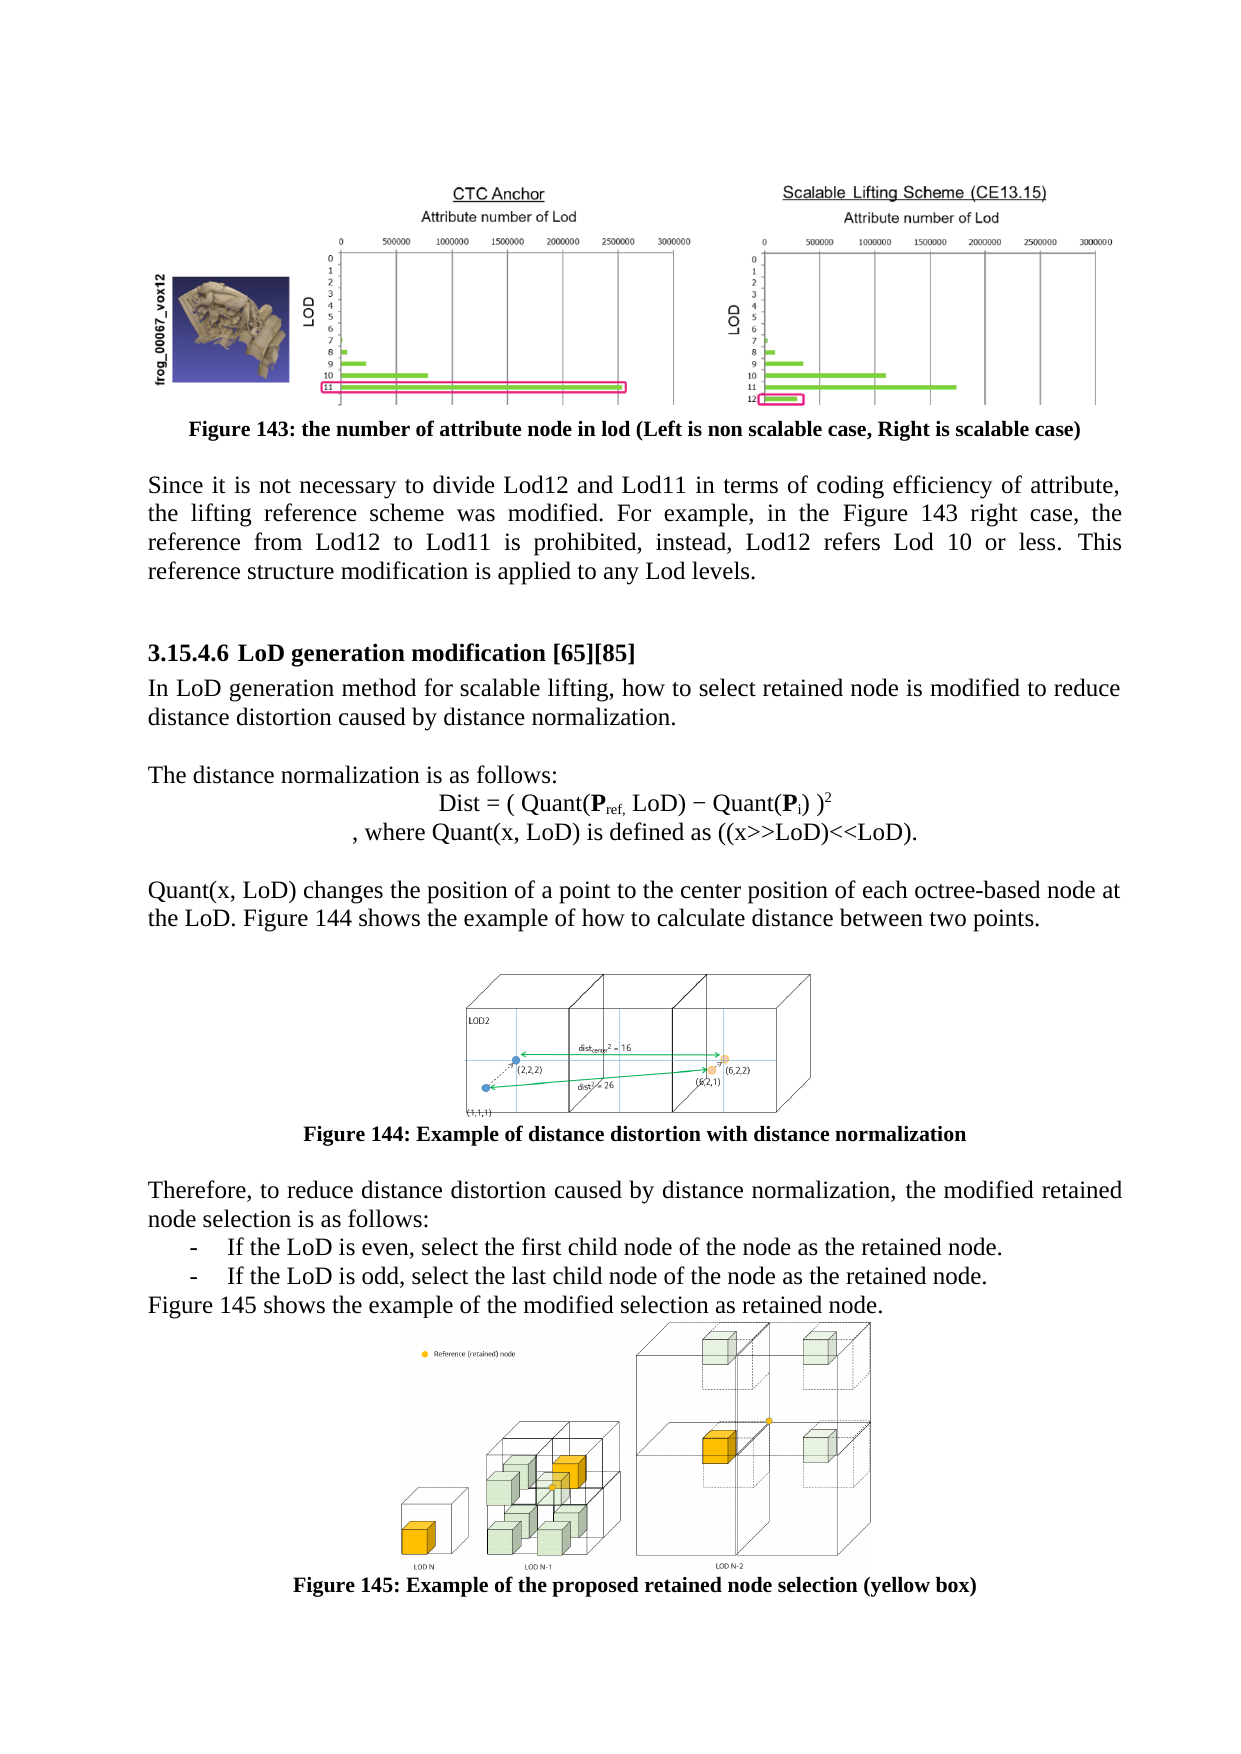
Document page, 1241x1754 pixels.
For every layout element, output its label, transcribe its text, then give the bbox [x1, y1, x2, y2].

text , where Quant(x, LoD) is defined as ((x>>LoD)<<LoD). [148, 817, 1122, 846]
text Therefore, to reduce distance distortion caused by distance normalization, the modified retained node selection is as follows: [148, 1175, 1122, 1232]
subtitle LoD generation modification [65][85] [148, 638, 1122, 667]
picture [457, 961, 813, 1121]
text The distance normalization is as follows: [148, 760, 1122, 788]
picture [398, 1318, 872, 1572]
text Dist = ( Quant(Pref, LoD) − Quant(Pi) )2 [148, 788, 1122, 817]
list If the LoD is even, select the first child node of the node as the retained node. [189, 1232, 1122, 1261]
picture [147, 176, 1123, 416]
list If the LoD is odd, select the last child node of the node as the retained node. [189, 1261, 1122, 1290]
text In LoD generation method for scalable lifting, how to select retained node is modified to reduce distance distortion caused by distance normalization. [148, 673, 1122, 731]
